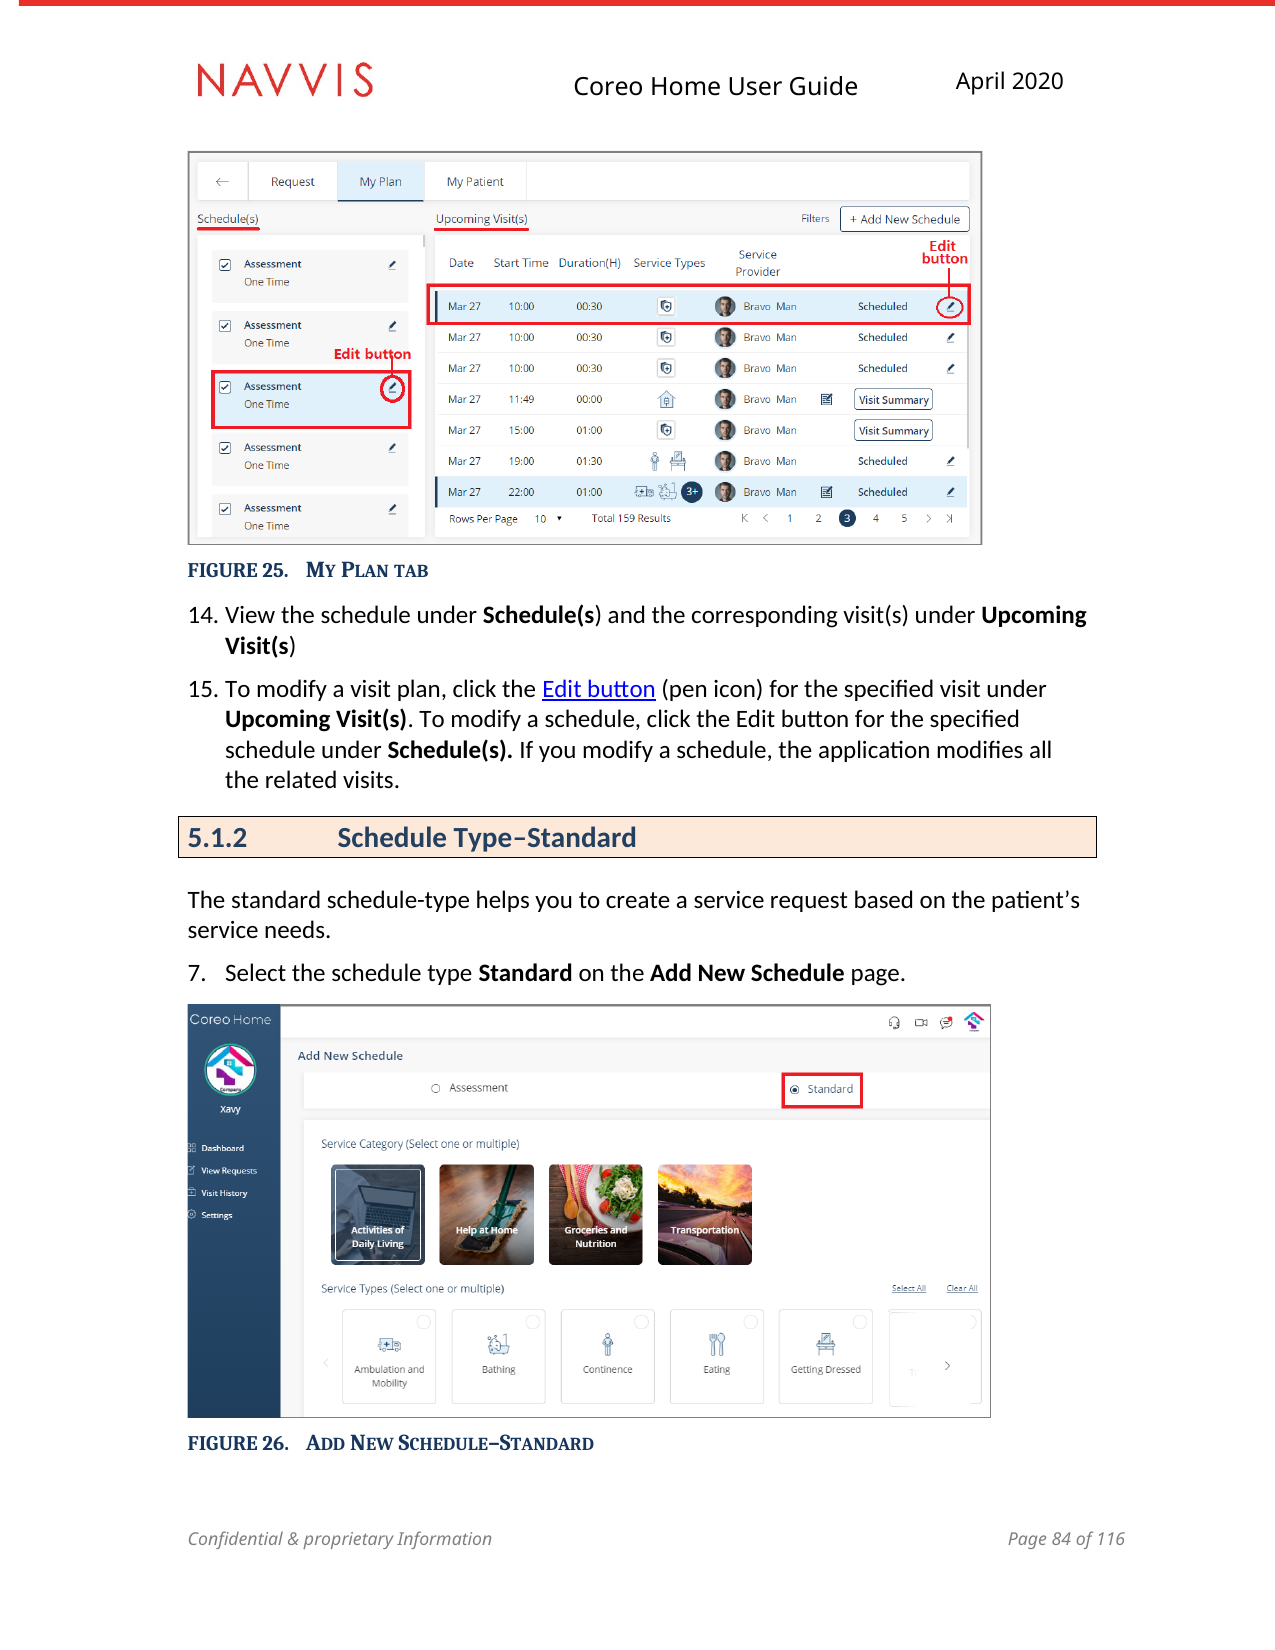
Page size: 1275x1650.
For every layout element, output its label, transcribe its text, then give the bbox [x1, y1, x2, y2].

list To modify a visit plan, click the Edit button (pen icon) for the specified visit under Upcoming Visit(s). To modify a schedule, click the Edit button for the specified schedule under Schedule(s). If you modify a schedule, the application modifies all the related visits. [187, 673, 1087, 795]
picture [187, 1004, 991, 1418]
picture [187, 150, 983, 545]
picture [187, 55, 383, 104]
text My Plan tab [187, 557, 1058, 583]
text Add New Schedule–Standard [187, 1430, 1058, 1456]
text The standard schedule-type helps you to create a service request based on the patient’s service needs. [187, 884, 1087, 945]
subtitle Schedule Type–Standard [179, 817, 1096, 857]
list Select the schedule type Standard on the Add New Schedule page. [187, 957, 1087, 988]
list View the schedule under Schedule(s) and the corresponding visit(s) under Upcoming Visit(s) [187, 599, 1087, 661]
